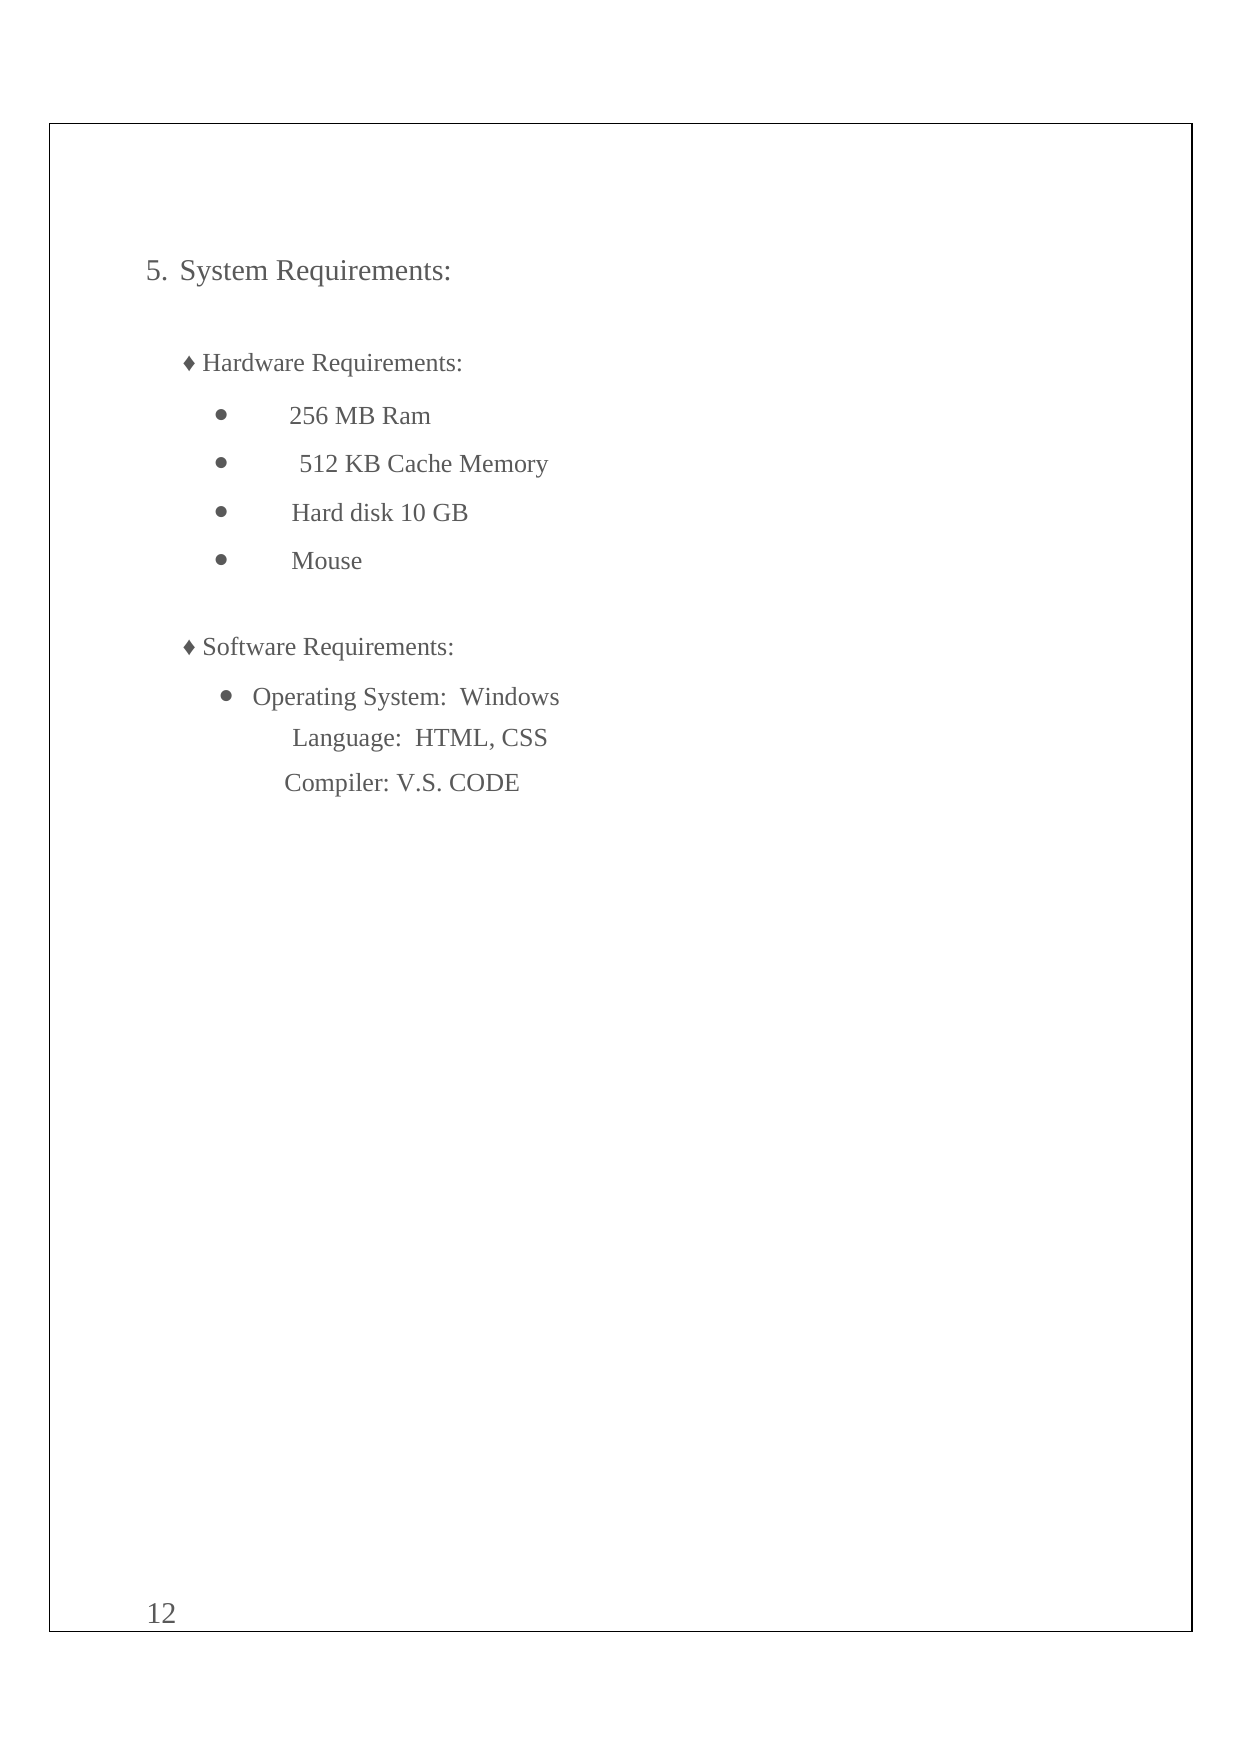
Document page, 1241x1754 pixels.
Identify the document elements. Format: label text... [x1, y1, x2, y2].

text Language: HTML, CSS [292, 722, 1213, 752]
text Compiler: V.S. CODE [219, 767, 1213, 797]
text ♦ Hardware Requirements: [182, 347, 1213, 377]
text ♦ Software Requirements: [182, 631, 1213, 661]
text ⦁ 256 MB Ram [146, 400, 1213, 430]
list System Requirements: [146, 253, 1213, 287]
text ⦁ Operating System: Windows [219, 681, 1213, 711]
text ⦁ Mouse [146, 545, 1213, 575]
text ⦁ Hard disk 10 GB [146, 497, 1213, 527]
text ⦁ 512 KB Cache Memory [146, 448, 1213, 478]
